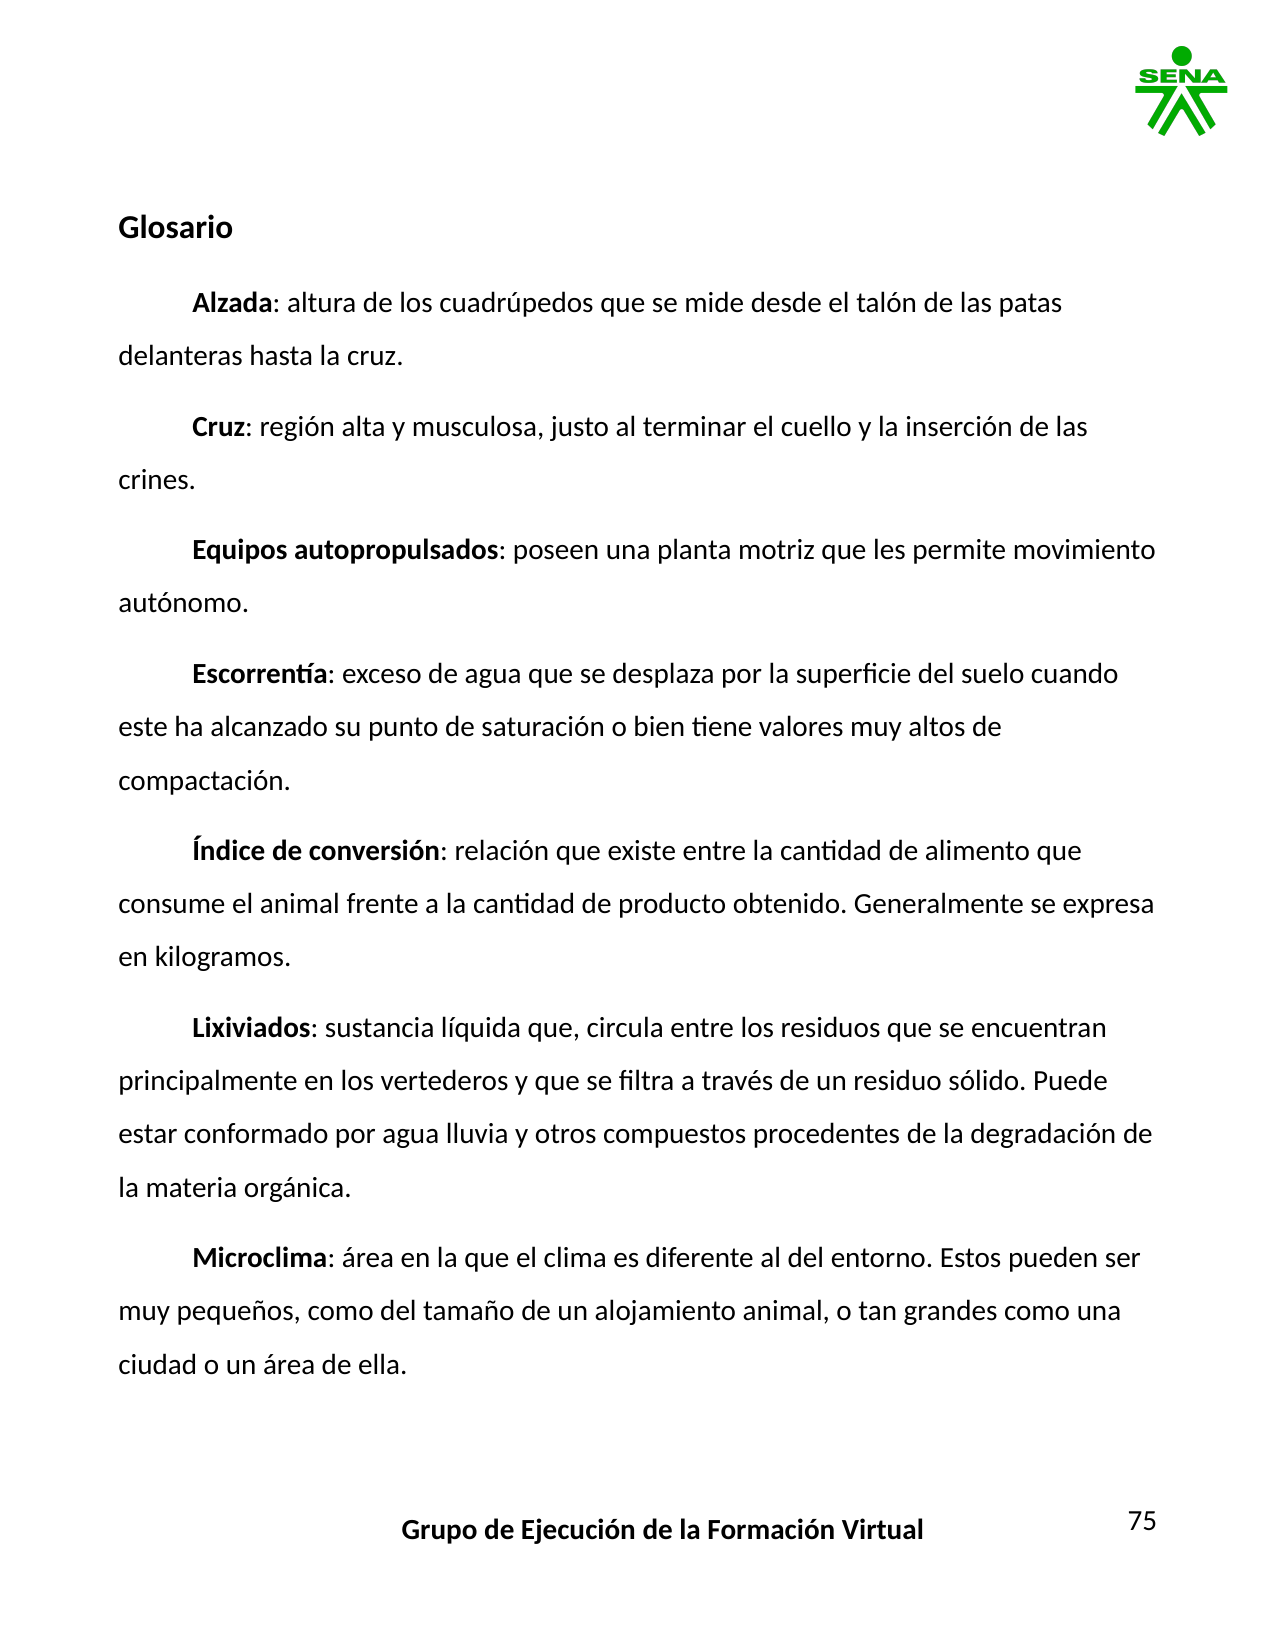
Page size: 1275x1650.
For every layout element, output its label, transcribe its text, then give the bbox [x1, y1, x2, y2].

text Equipos autopropulsados: poseen una planta motriz que les permite movimiento autónomo. [118, 531, 1157, 620]
text Microclima: área en la que el clima es diferente al del entorno. Estos pueden ser muy pequeños, como del tamaño de un alojamiento animal, o tan grandes como una ciudad o un área de ella. [118, 1239, 1157, 1382]
text Cruz: región alta y musculosa, justo al terminar el cuello y la inserción de las crines. [118, 408, 1157, 497]
text Índice de conversión: relación que existe entre la cantidad de alimento que consume el animal frente a la cantidad de producto obtenido. Generalmente se expresa en kilogramos. [118, 832, 1157, 974]
text Lixiviados: sustancia líquida que, circula entre los residuos que se encuentran principalmente en los vertederos y que se filtra a través de un residuo sólido. Puede estar conformado por agua lluvia y otros compuestos procedentes de la degradación de la materia orgánica. [118, 1009, 1157, 1204]
text Alzada: altura de los cuadrúpedos que se mide desde el talón de las patas delanteras hasta la cruz. [118, 284, 1157, 373]
text Glosario [118, 206, 1157, 247]
text Escorrentía: exceso de agua que se desplaza por la superficie del suelo cuando este ha alcanzado su punto de saturación o bien tiene valores muy altos de compactación. [118, 655, 1157, 797]
picture [1135, 46, 1228, 136]
